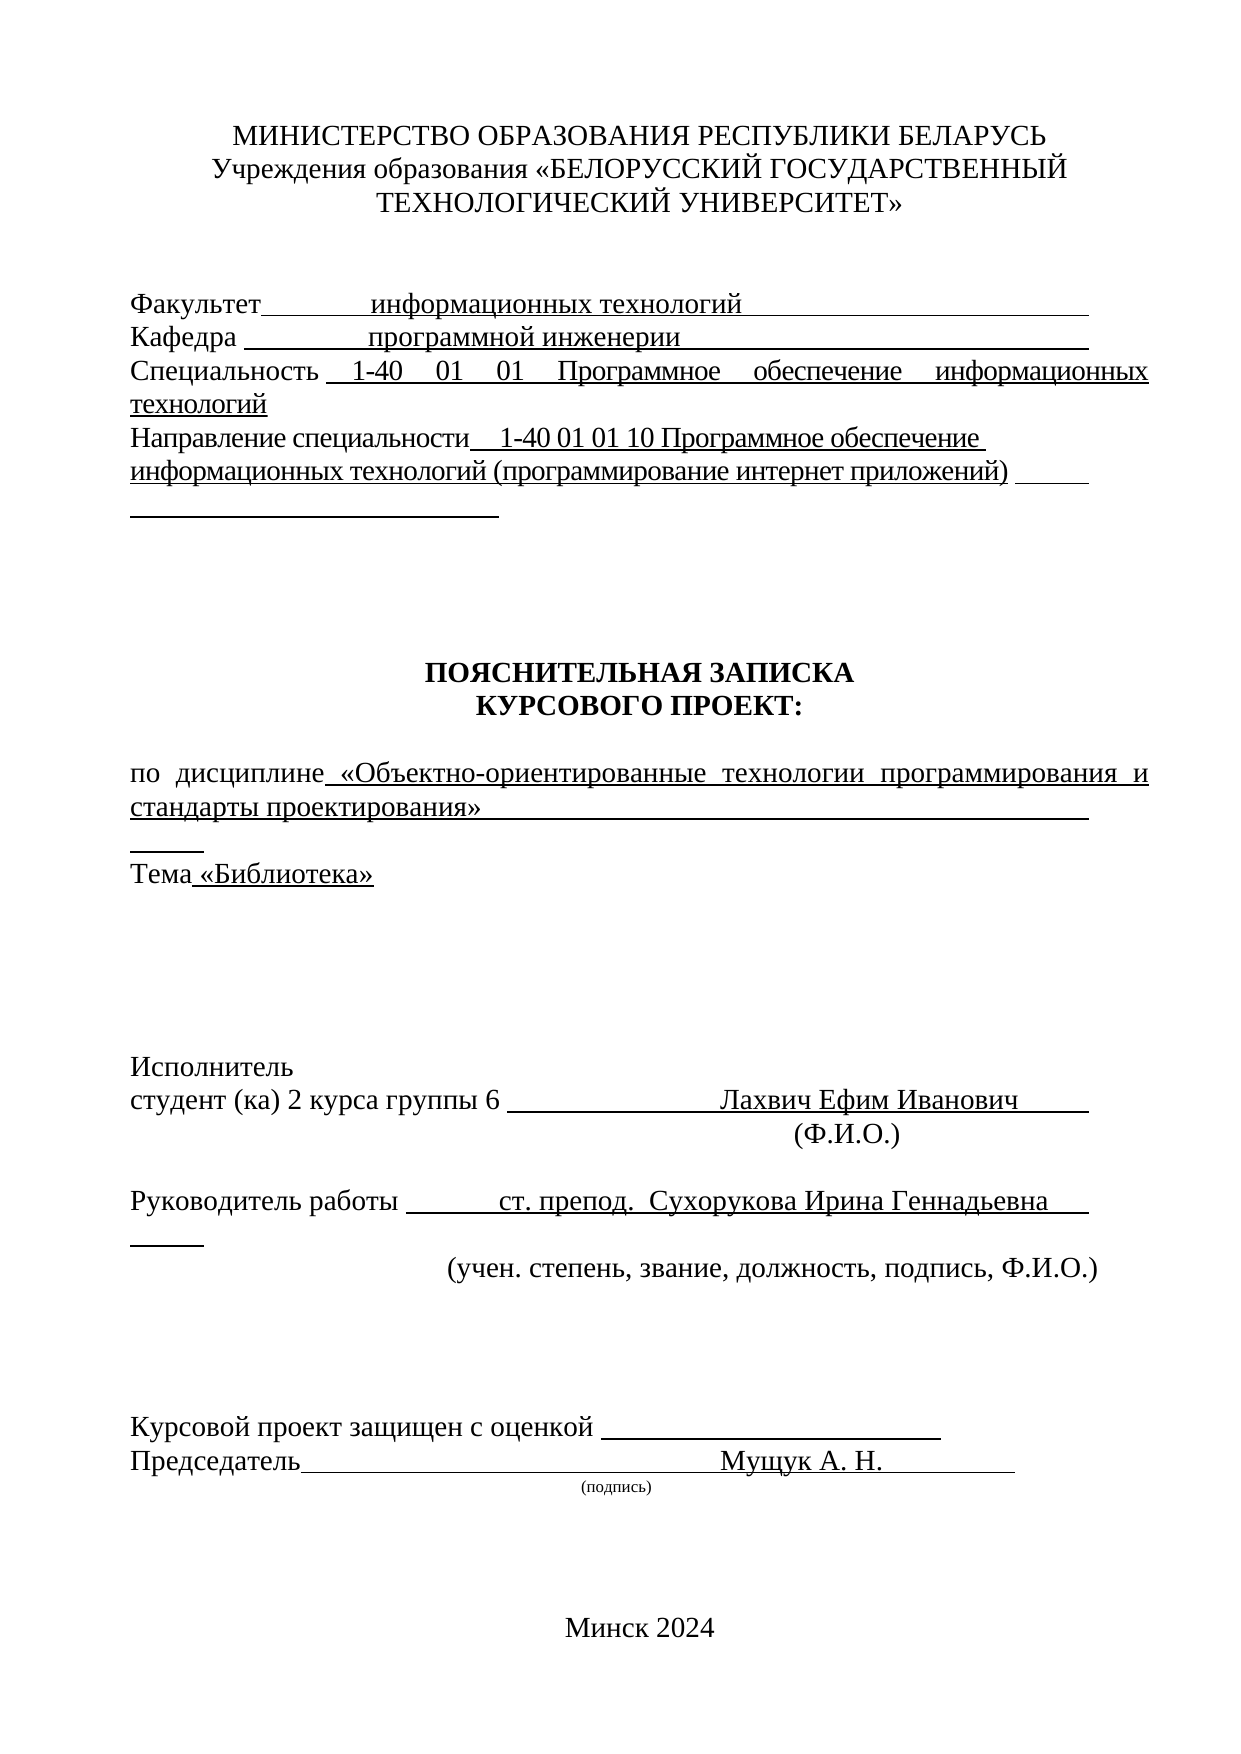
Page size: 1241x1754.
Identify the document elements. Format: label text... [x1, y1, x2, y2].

text Тема «Библиотека» [130, 856, 1149, 889]
text ПОЯСНИТЕЛЬНАЯ ЗАПИСКА [130, 655, 1149, 688]
text (Ф.И.О.) [130, 1116, 1149, 1149]
text (подпись) [351, 1476, 1149, 1510]
text МИНИСТЕРСТВО ОБРАЗОВАНИЯ РЕСПУБЛИКИ БЕЛАРУСЬ [130, 118, 1149, 152]
text Направление специальности 1-40 01 01 10 Программное обеспечение информационных технологий (программирование интернет приложений) [130, 420, 1149, 521]
text Курсовой проект защищен с оценкой [130, 1409, 1149, 1443]
text Председатель Мущук А. Н. [130, 1443, 1149, 1476]
text (учен. степень, звание, должность, подпись, Ф.И.О.) [130, 1250, 1149, 1283]
text Руководитель работы ст. препод. Сухорукова Ирина Геннадьевна [130, 1183, 1149, 1250]
text КУРСОВОГО ПРОЕКТ: [130, 688, 1149, 722]
text студент (ка) 2 курса группы 6 Лахвич Ефим Иванович [130, 1082, 1149, 1116]
text Учреждения образования «БЕЛОРУССКИЙ ГОСУДАРСТВЕННЫЙ [130, 152, 1149, 185]
text Специальность 1-40 01 01 Программное обеспечение информационных технологий [130, 353, 1149, 420]
text по дисциплине «Объектно-ориентированные технологии программирования и стандарты проектирования» [130, 755, 1149, 856]
text Факультет информационных технологий [130, 286, 1149, 319]
text Кафедра программной инженерии [130, 319, 1149, 353]
text ТЕХНОЛОГИЧЕСКИЙ УНИВЕРСИТЕТ» [130, 185, 1149, 219]
text Минск 2024 [130, 1610, 1149, 1644]
text Исполнитель [130, 1049, 1149, 1082]
